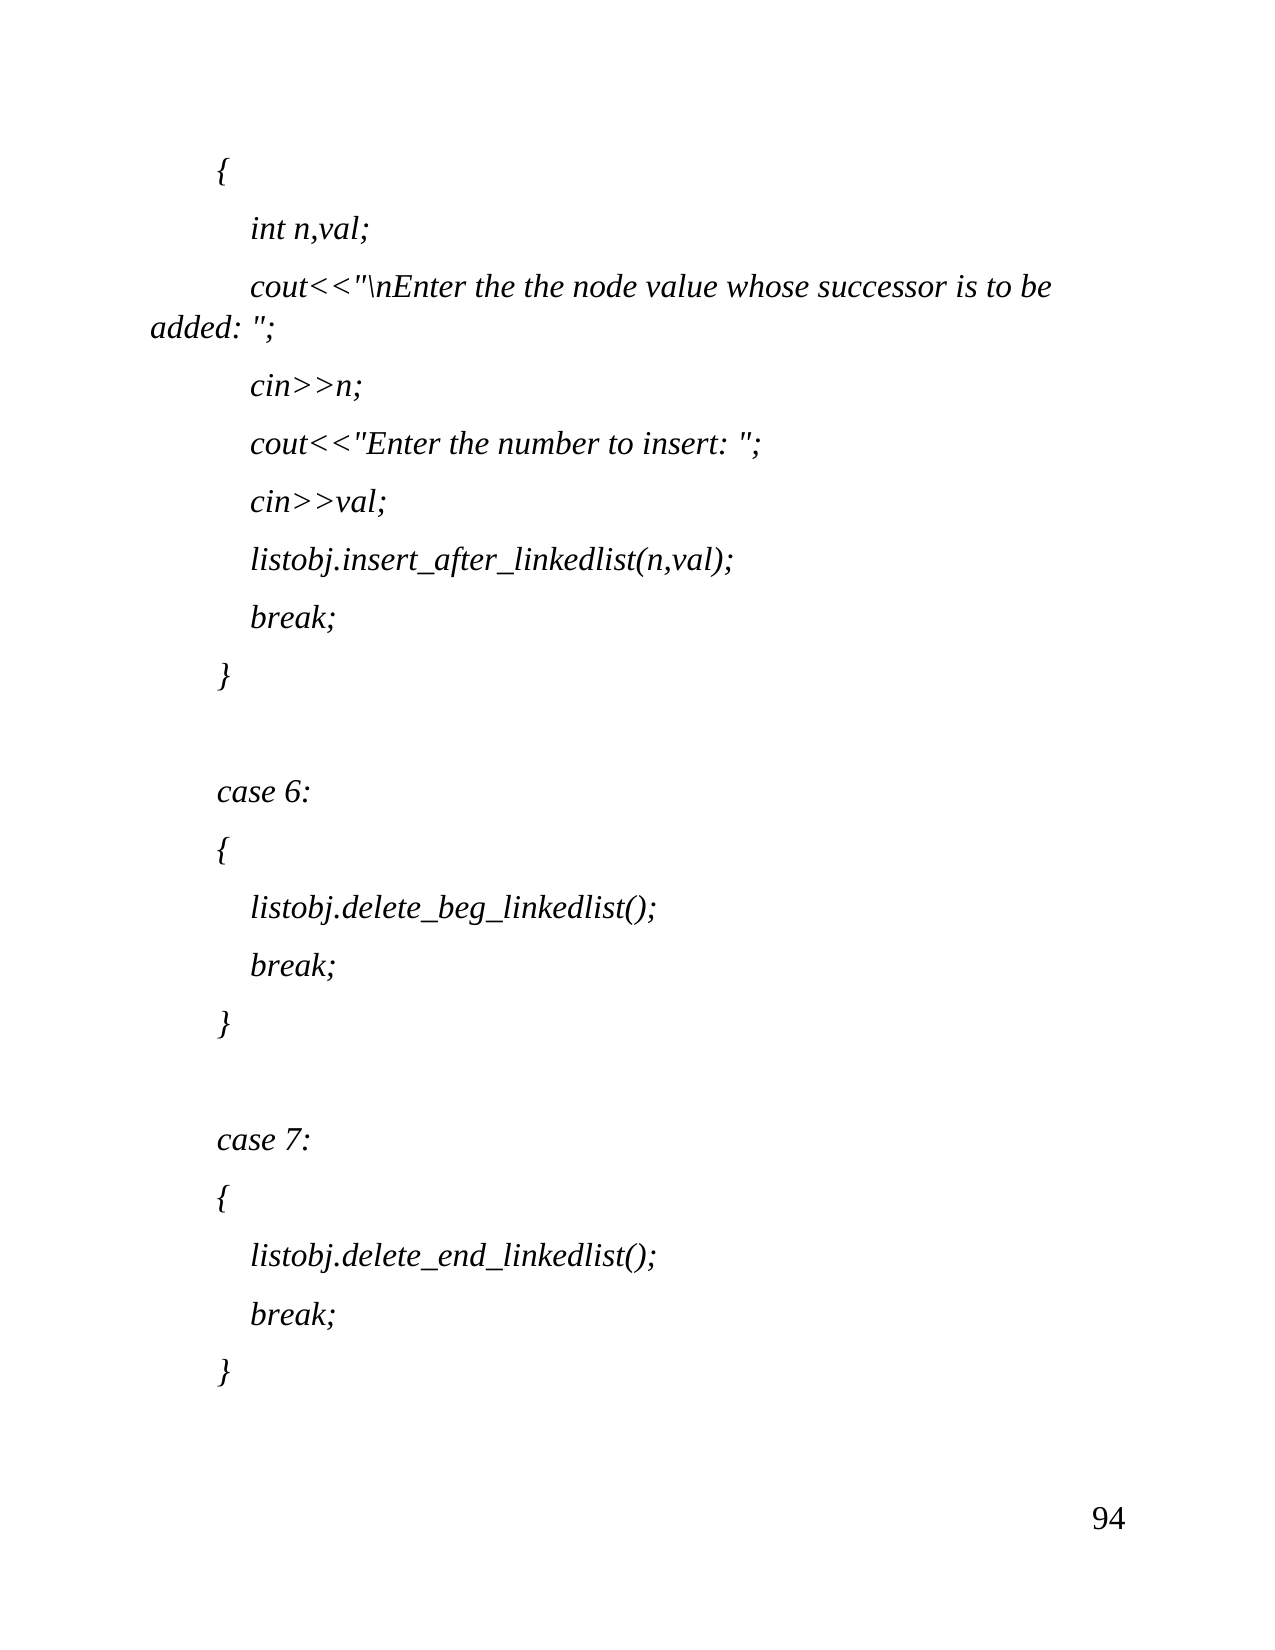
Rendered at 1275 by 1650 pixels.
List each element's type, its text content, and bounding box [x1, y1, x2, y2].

text break; [150, 597, 1125, 636]
text { [150, 829, 1125, 868]
text listobj.delete_end_linkedlist(); [150, 1236, 1125, 1274]
text cin>>n; [150, 365, 1125, 404]
text } [150, 656, 1125, 694]
text listobj.delete_beg_linkedlist(); [150, 888, 1125, 926]
text case 7: [150, 1120, 1125, 1158]
text int n,val; [150, 208, 1125, 246]
text cout<<"Enter the number to insert: "; [150, 423, 1125, 462]
text break; [150, 1294, 1125, 1332]
text { [150, 1178, 1125, 1216]
text listobj.insert_after_linkedlist(n,val); [150, 539, 1125, 578]
text cin>>val; [150, 481, 1125, 520]
text case 6: [150, 772, 1125, 810]
text break; [150, 946, 1125, 984]
text { [150, 150, 1125, 188]
text } [150, 1352, 1125, 1390]
text } [150, 1004, 1125, 1042]
text cout<<"\nEnter the the node value whose successor is to be added: "; [150, 266, 1125, 346]
